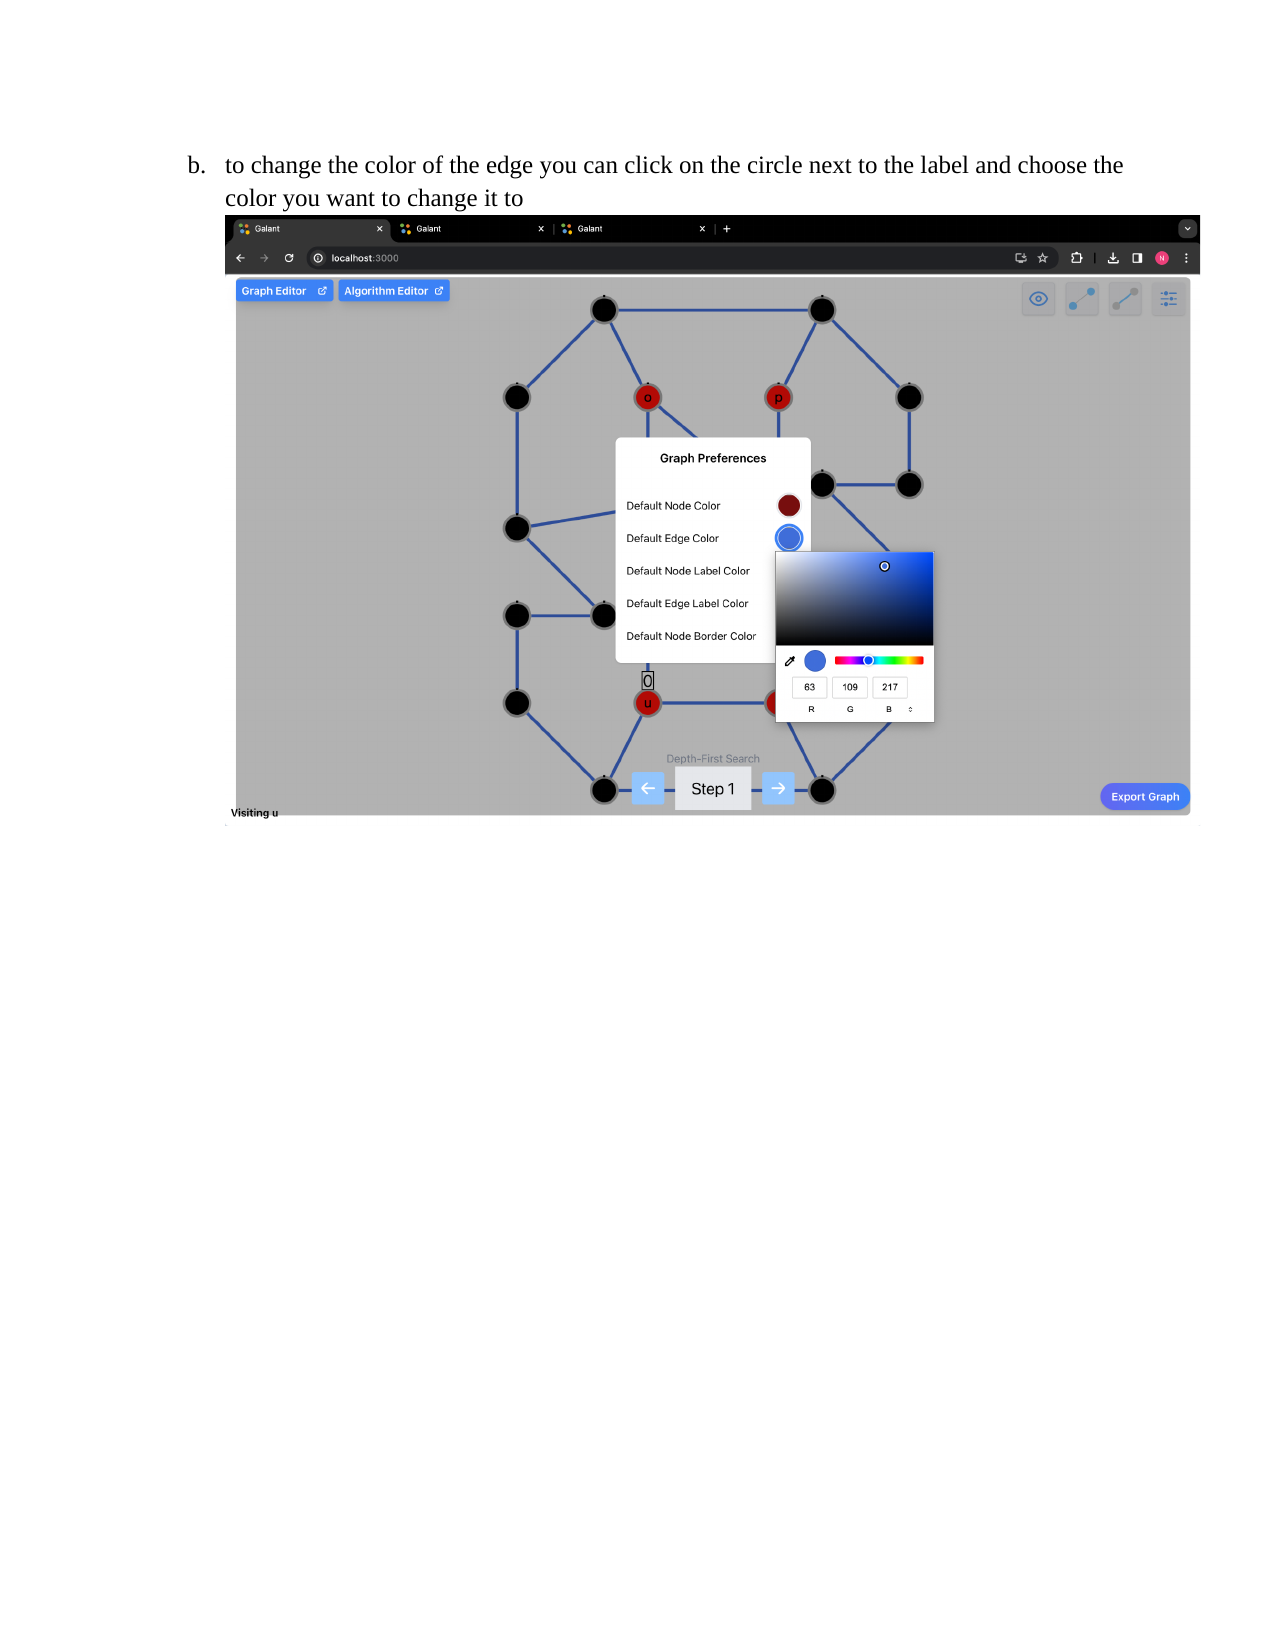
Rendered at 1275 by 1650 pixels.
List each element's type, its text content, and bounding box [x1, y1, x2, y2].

picture [225, 215, 1200, 826]
